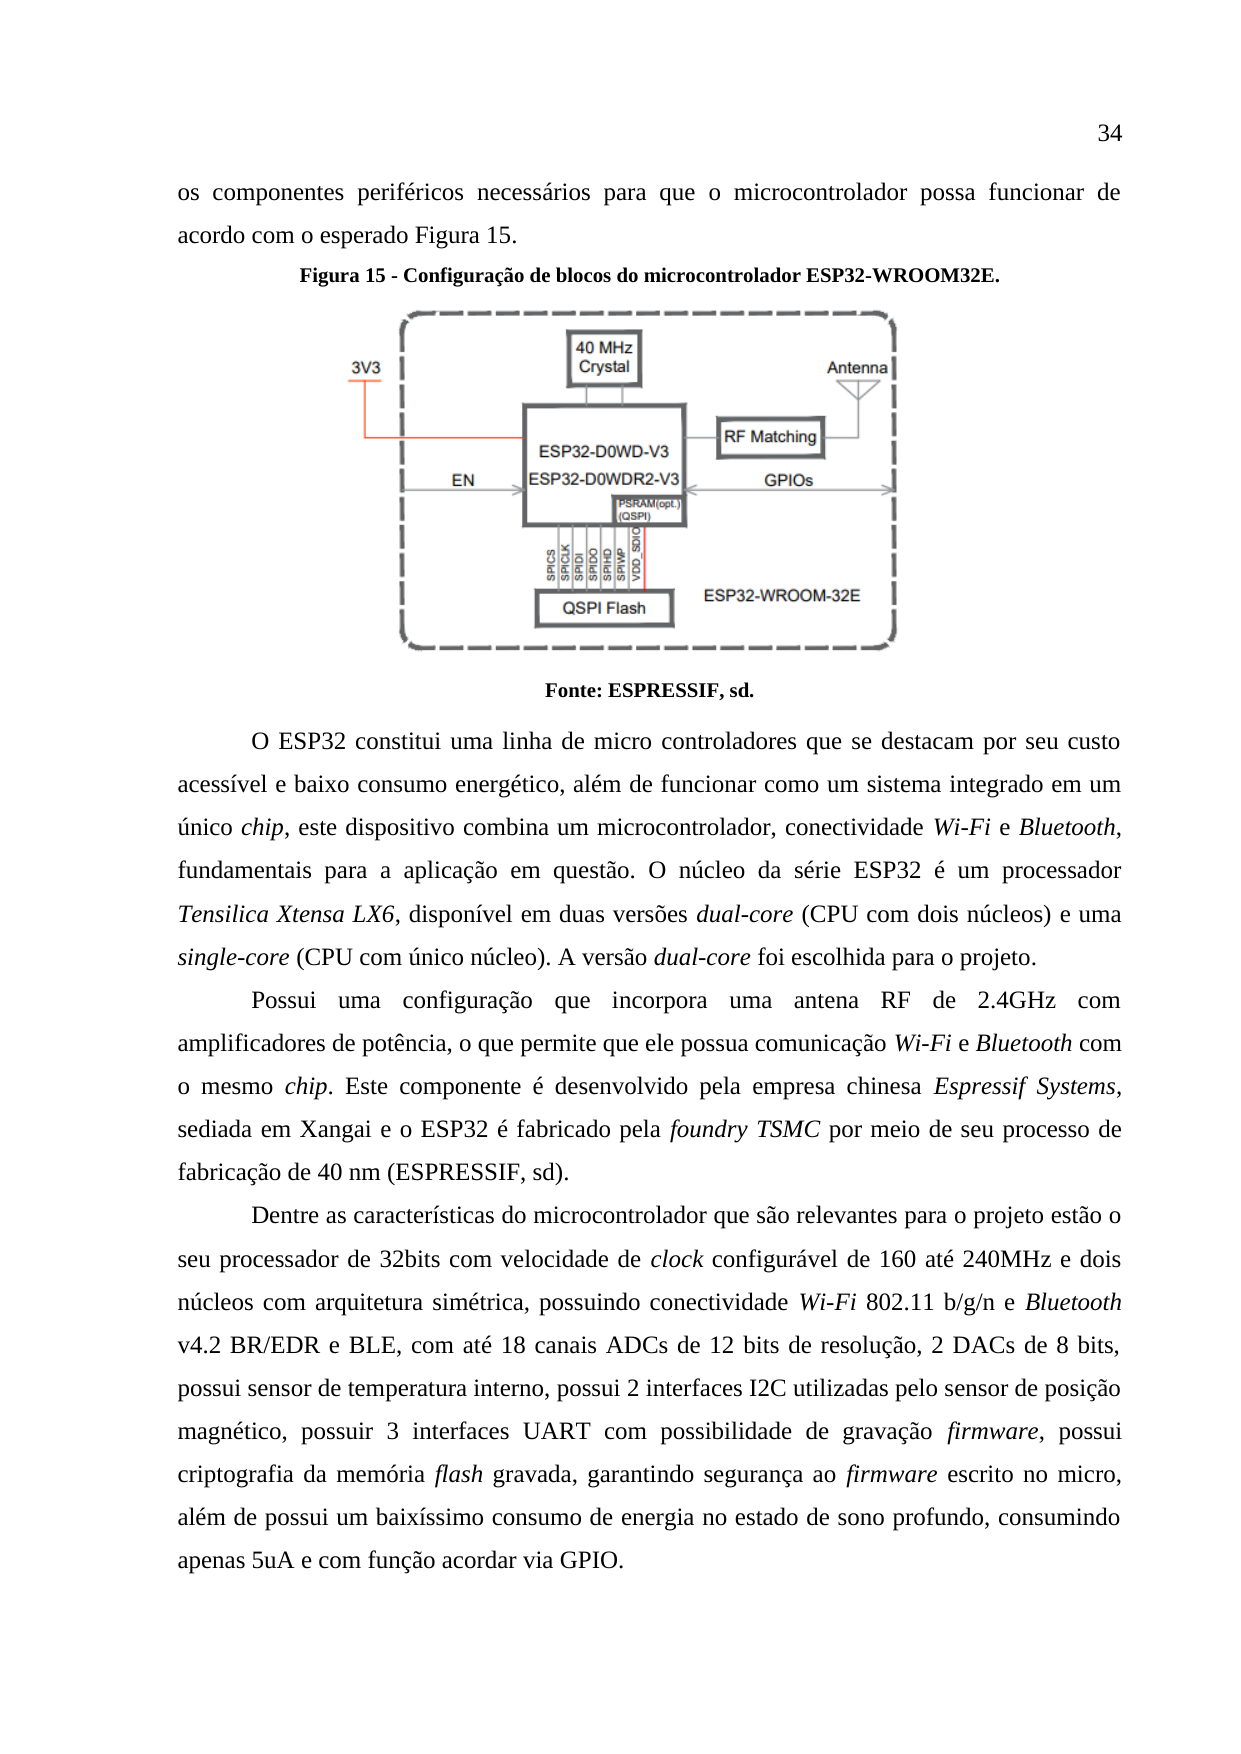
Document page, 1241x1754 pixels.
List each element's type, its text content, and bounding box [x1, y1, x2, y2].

text Figura 15 - Configuração de blocos do microcontrolador ESP32-WROOM32E. [177, 263, 1122, 287]
text Fonte: ESPRESSIF, sd. [177, 678, 1122, 702]
list Dentre as características do microcontrolador que são relevantes para o projeto estão o seu processador de 32bits com velocidade de clock configurável de 160 até 240MHz e dois núcleos com arquitetura simétrica, possuindo conectividade Wi-Fi 802.11 b/g/n e Bluetooth v4.2 BR/EDR e BLE, com até 18 canais ADCs de 12 bits de resolução, 2 DACs de 8 bits, possui sensor de temperatura interno, possui 2 interfaces I2C utilizadas pelo sensor de posição magnético, possuir 3 interfaces UART com possibilidade de gravação firmware, possui criptografia da memória flash gravada, garantindo segurança ao firmware escrito no micro, além de possui um baixíssimo consumo de energia no estado de sono profundo, consumindo apenas 5uA e com função acordar via GPIO. [177, 1201, 1122, 1574]
list Possui uma configuração que incorpora uma antena RF de 2.4GHz com amplificadores de potência, o que permite que ele possua comunicação Wi-Fi e Bluetooth com o mesmo chip. Este componente é desenvolvido pela empresa chinesa Espressif Systems, sediada em Xangai e o ESP32 é fabricado pela foundry TSMC por meio de seu processo de fabricação de 40 nm (ESPRESSIF, sd). [177, 985, 1122, 1186]
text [177, 177, 1122, 249]
picture [312, 287, 988, 664]
list O ESP32 constitui uma linha de micro controladores que se destacam por seu custo acessível e baixo consumo energético, além de funcionar como um sistema integrado em um único chip, este dispositivo combina um microcontrolador, conectividade Wi-Fi e Bluetooth, fundamentais para a aplicação em questão. O núcleo da série ESP32 é um processador Tensilica Xtensa LX6, disponível em duas versões dual-core (CPU com dois núcleos) e uma single-core (CPU com único núcleo). A versão dual-core foi escolhida para o projeto. [177, 726, 1122, 971]
